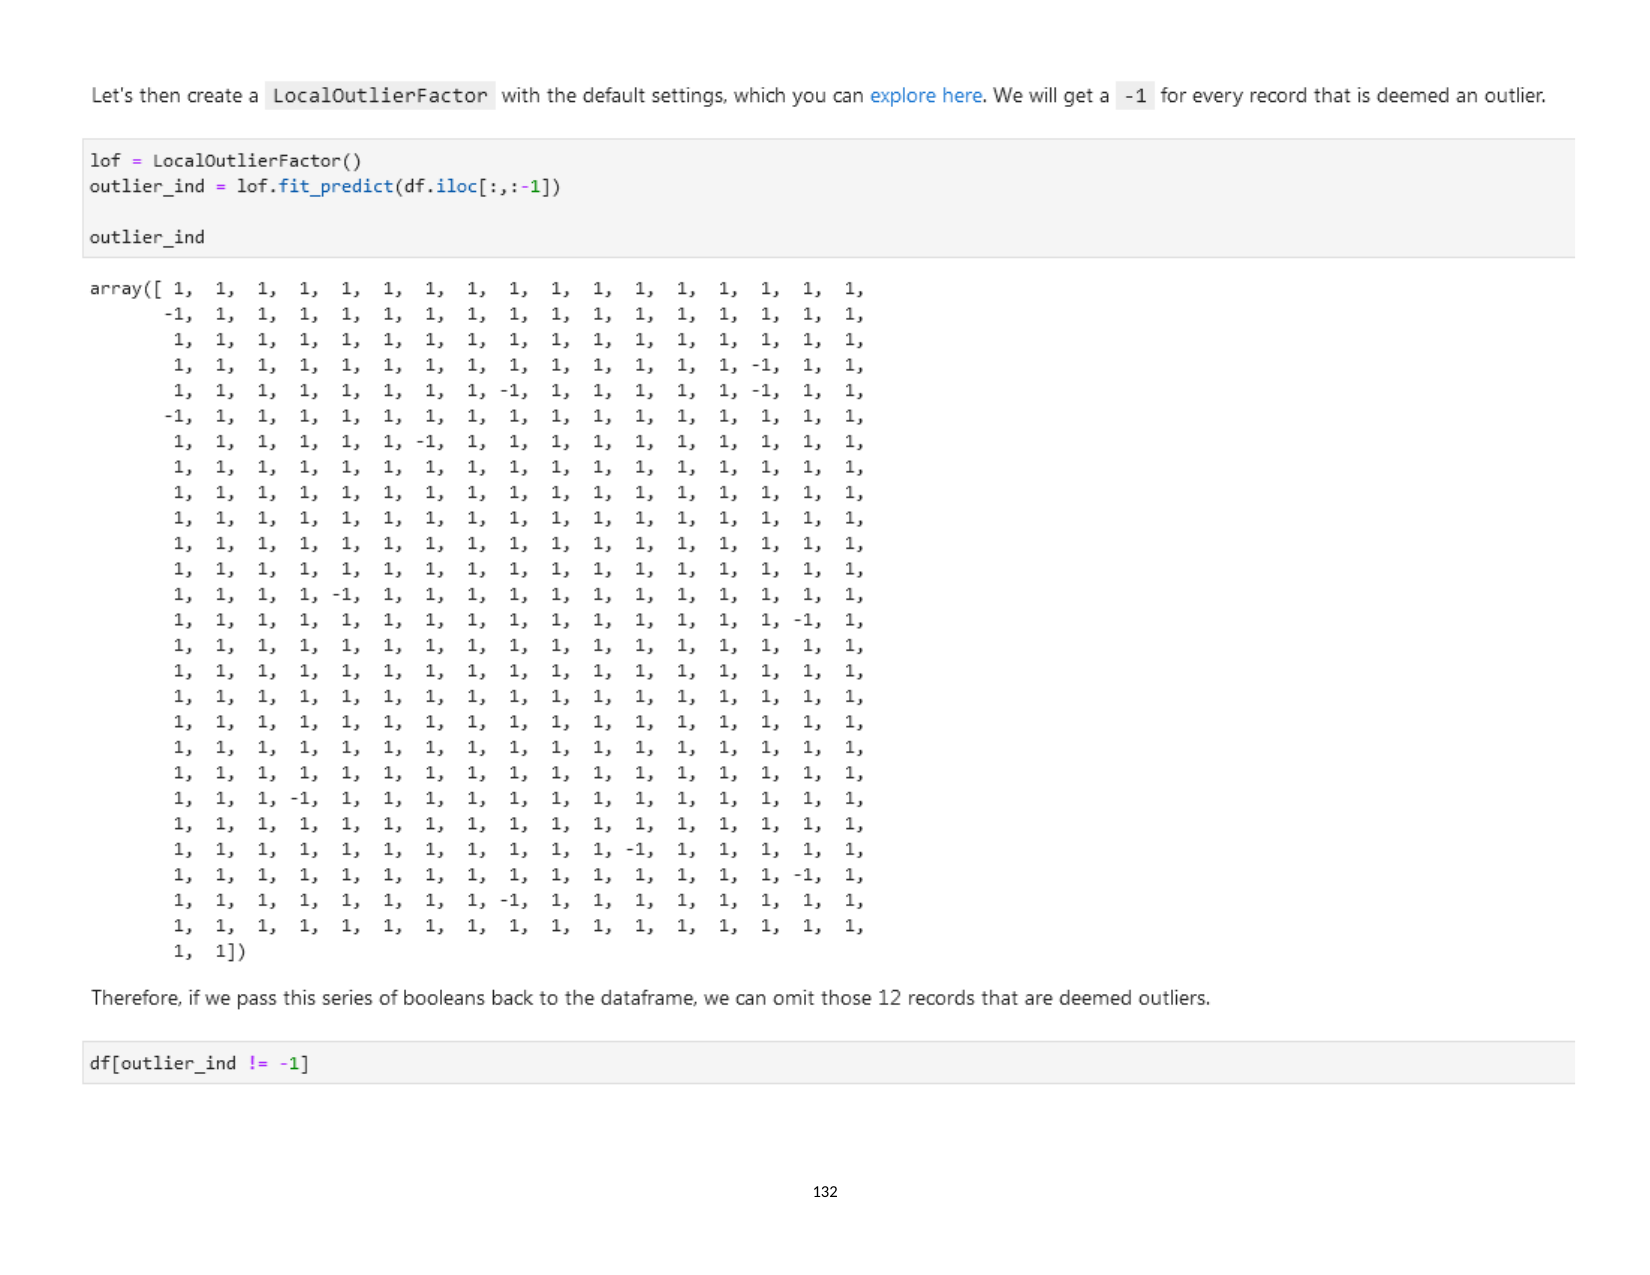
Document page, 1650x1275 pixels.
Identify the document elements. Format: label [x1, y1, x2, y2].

picture [75, 75, 1575, 1089]
